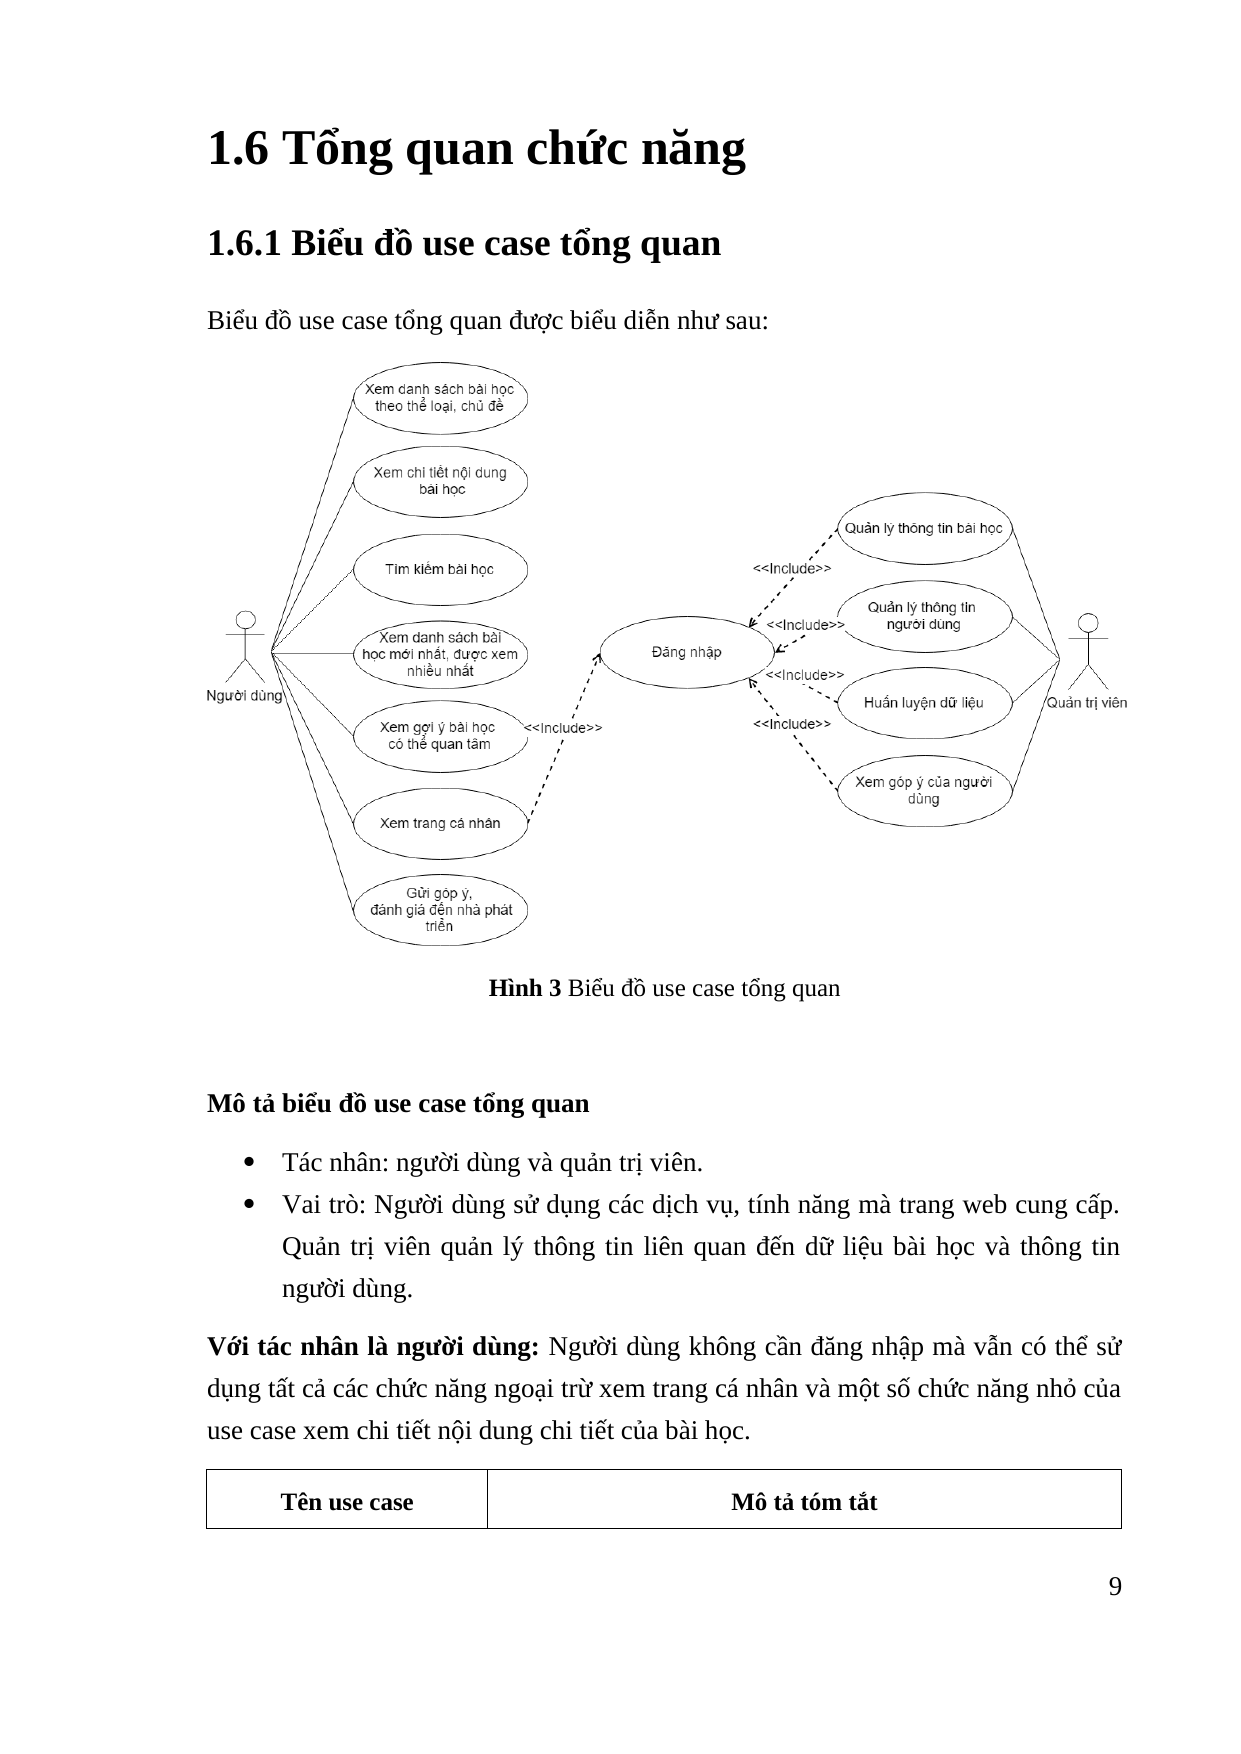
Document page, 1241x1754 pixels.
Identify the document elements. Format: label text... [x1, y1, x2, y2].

text Hình 3 Biểu đồ use case tổng quan [207, 973, 1122, 1002]
text Biểu đồ use case tổng quan được biểu diễn như sau: [207, 304, 1122, 335]
subtitle Biểu đồ use case tổng quan [207, 221, 1122, 264]
text Với tác nhân là người dùng: Người dùng không cần đăng nhập mà vẫn có thể sử dụng tất cả các chức năng ngoại trừ xem trang cá nhân và một số chức năng nhỏ của use case xem chi tiết nội dung chi tiết của bài học. [207, 1331, 1122, 1446]
picture [206, 362, 1128, 946]
table_header Mô tả tóm tắt [488, 1470, 1121, 1528]
list Vai trò: Người dùng sử dụng các dịch vụ, tính năng mà trang web cung cấp. Quản trị viên quản lý thông tin liên quan đến dữ liệu bài học và thông tin người dùng. [244, 1188, 1122, 1303]
subtitle Tổng quan chức năng [207, 118, 1122, 176]
table_header Tên use case [207, 1470, 487, 1528]
list Tác nhân: người dùng và quản trị viên. [244, 1146, 1122, 1177]
text Mô tả biểu đồ use case tổng quan [207, 1087, 1122, 1118]
